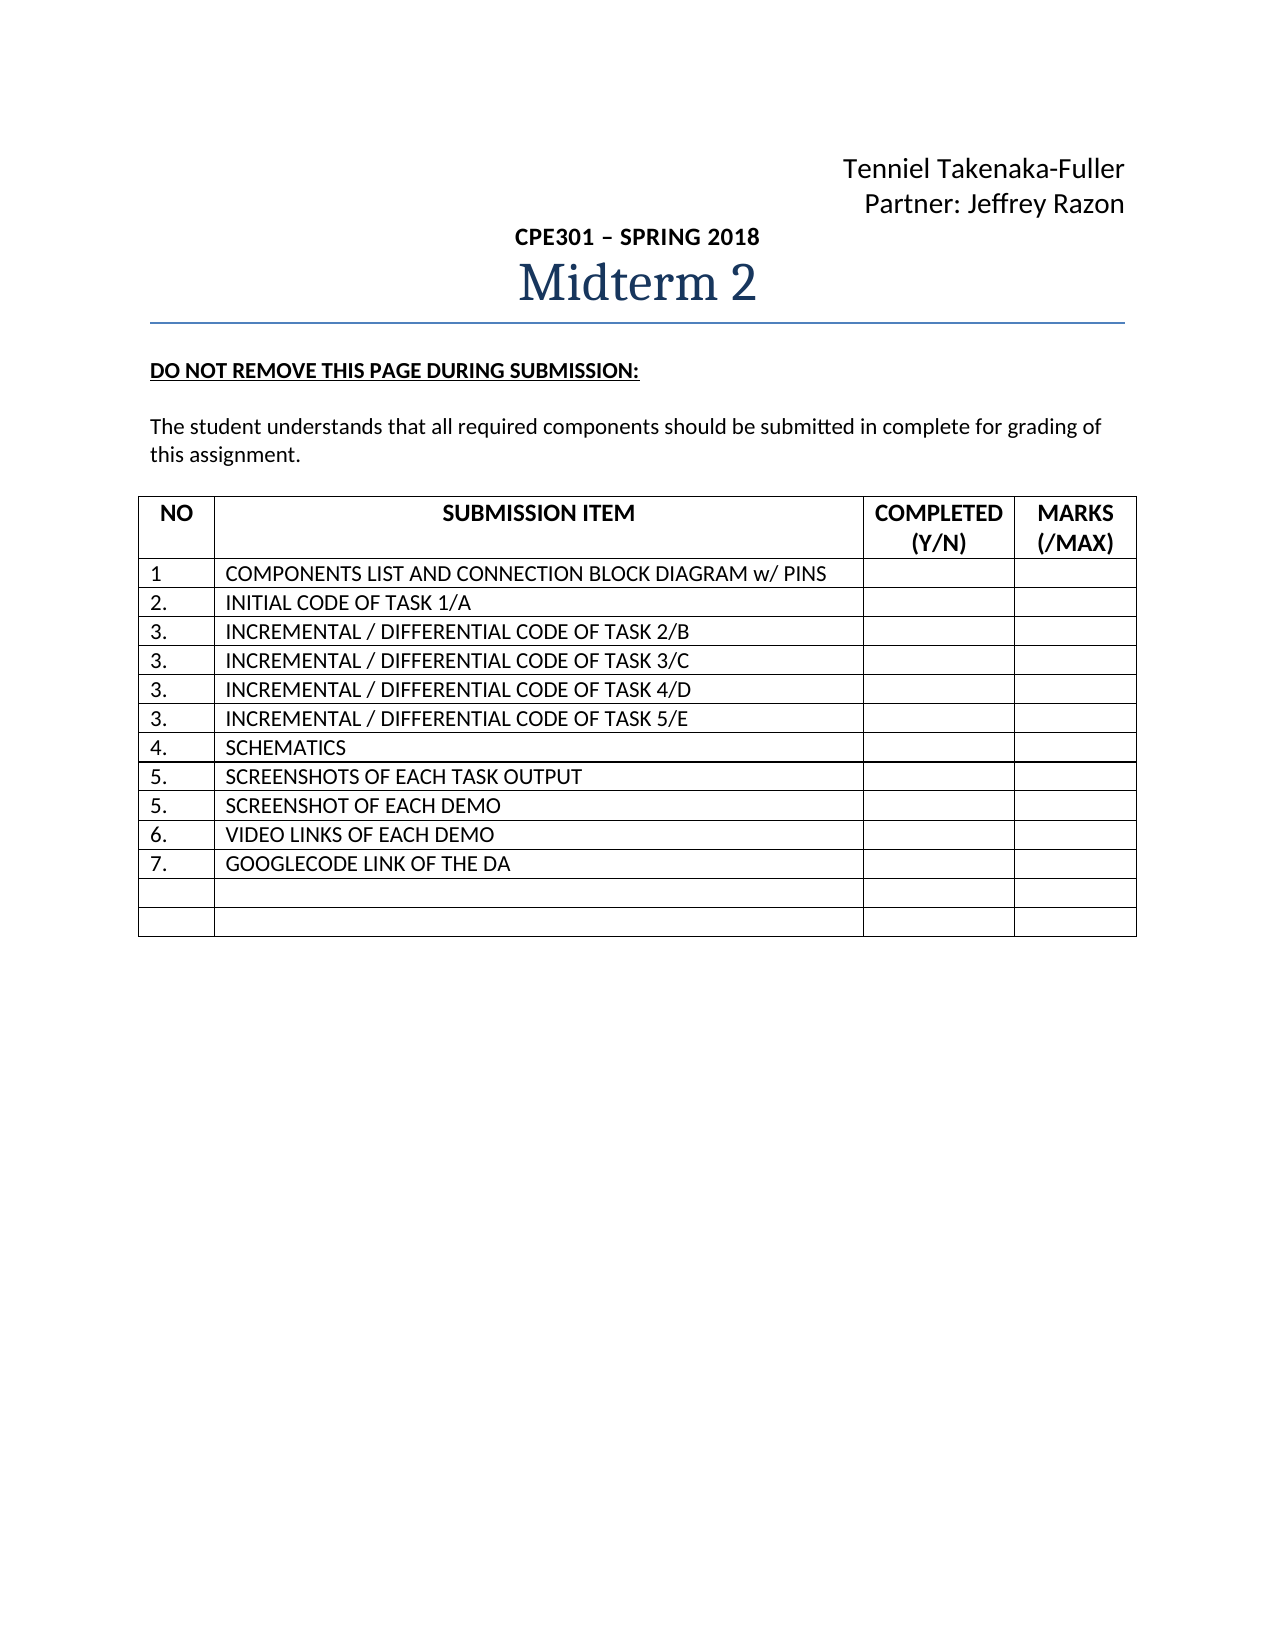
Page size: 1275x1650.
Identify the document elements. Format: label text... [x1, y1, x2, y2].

table_cell [1015, 675, 1136, 703]
table_cell INITIAL CODE OF TASK 1/A [215, 588, 863, 616]
table_cell 4. [139, 733, 214, 761]
table_cell [1015, 646, 1136, 674]
table_cell COMPONENTS LIST AND CONNECTION BLOCK DIAGRAM w/ PINS [215, 559, 863, 587]
table_cell 1 [139, 559, 214, 587]
table_cell [1015, 763, 1136, 790]
table_cell [1015, 879, 1136, 907]
table_cell 3. [139, 704, 214, 732]
table_cell [1015, 617, 1136, 645]
text Partner: Jeffrey Razon [150, 186, 1125, 221]
table_cell GOOGLECODE LINK OF THE DA [215, 850, 863, 878]
table_cell [864, 763, 1014, 790]
table_cell INCREMENTAL / DIFFERENTIAL CODE OF TASK 5/E [215, 704, 863, 732]
table_cell [1015, 791, 1136, 819]
table_cell [864, 879, 1014, 907]
table_cell SCHEMATICS [215, 733, 863, 761]
table_cell 6. [139, 821, 214, 848]
table_header MARKS (/MAX) [1015, 497, 1136, 558]
table_cell 2. [139, 588, 214, 616]
table_cell [864, 559, 1014, 587]
table_header COMPLETED (Y/N) [864, 497, 1014, 558]
table_cell INCREMENTAL / DIFFERENTIAL CODE OF TASK 2/B [215, 617, 863, 645]
table_cell SCREENSHOTS OF EACH TASK OUTPUT [215, 763, 863, 790]
table_cell [1015, 908, 1136, 936]
table_cell 7. [139, 850, 214, 878]
table_cell [1015, 588, 1136, 616]
table_cell [864, 675, 1014, 703]
text DO NOT REMOVE THIS PAGE DURING SUBMISSION: [150, 356, 1125, 384]
table_cell INCREMENTAL / DIFFERENTIAL CODE OF TASK 4/D [215, 675, 863, 703]
table_cell [864, 617, 1014, 645]
table_cell [864, 704, 1014, 732]
table_cell [864, 908, 1014, 936]
table_cell [864, 588, 1014, 616]
table_cell 3. [139, 646, 214, 674]
table_cell [215, 879, 863, 907]
table_cell 3. [139, 617, 214, 645]
table_cell [139, 879, 214, 907]
table_cell VIDEO LINKS OF EACH DEMO [215, 821, 863, 848]
table_cell SCREENSHOT OF EACH DEMO [215, 791, 863, 819]
table_cell [864, 821, 1014, 848]
table_cell [1015, 850, 1136, 878]
table_cell [1015, 559, 1136, 587]
table_cell [864, 791, 1014, 819]
table_cell [139, 908, 214, 936]
table_cell [1015, 821, 1136, 848]
table_cell [1015, 733, 1136, 761]
text CPE301 – SPRING 2018 [150, 221, 1125, 252]
table_cell [864, 850, 1014, 878]
table_cell [864, 646, 1014, 674]
table_cell [864, 733, 1014, 761]
table_cell 5. [139, 791, 214, 819]
table_cell [215, 908, 863, 936]
table_cell 3. [139, 675, 214, 703]
table_cell INCREMENTAL / DIFFERENTIAL CODE OF TASK 3/C [215, 646, 863, 674]
title Midterm 2 [150, 252, 1125, 322]
table_cell 5. [139, 763, 214, 790]
table_header NO [139, 497, 214, 558]
text Tenniel Takenaka-Fuller [150, 150, 1125, 186]
table_header SUBMISSION ITEM [215, 497, 863, 558]
text The student understands that all required components should be submitted in complete for grading of this assignment. [150, 412, 1125, 468]
table_cell [1015, 704, 1136, 732]
